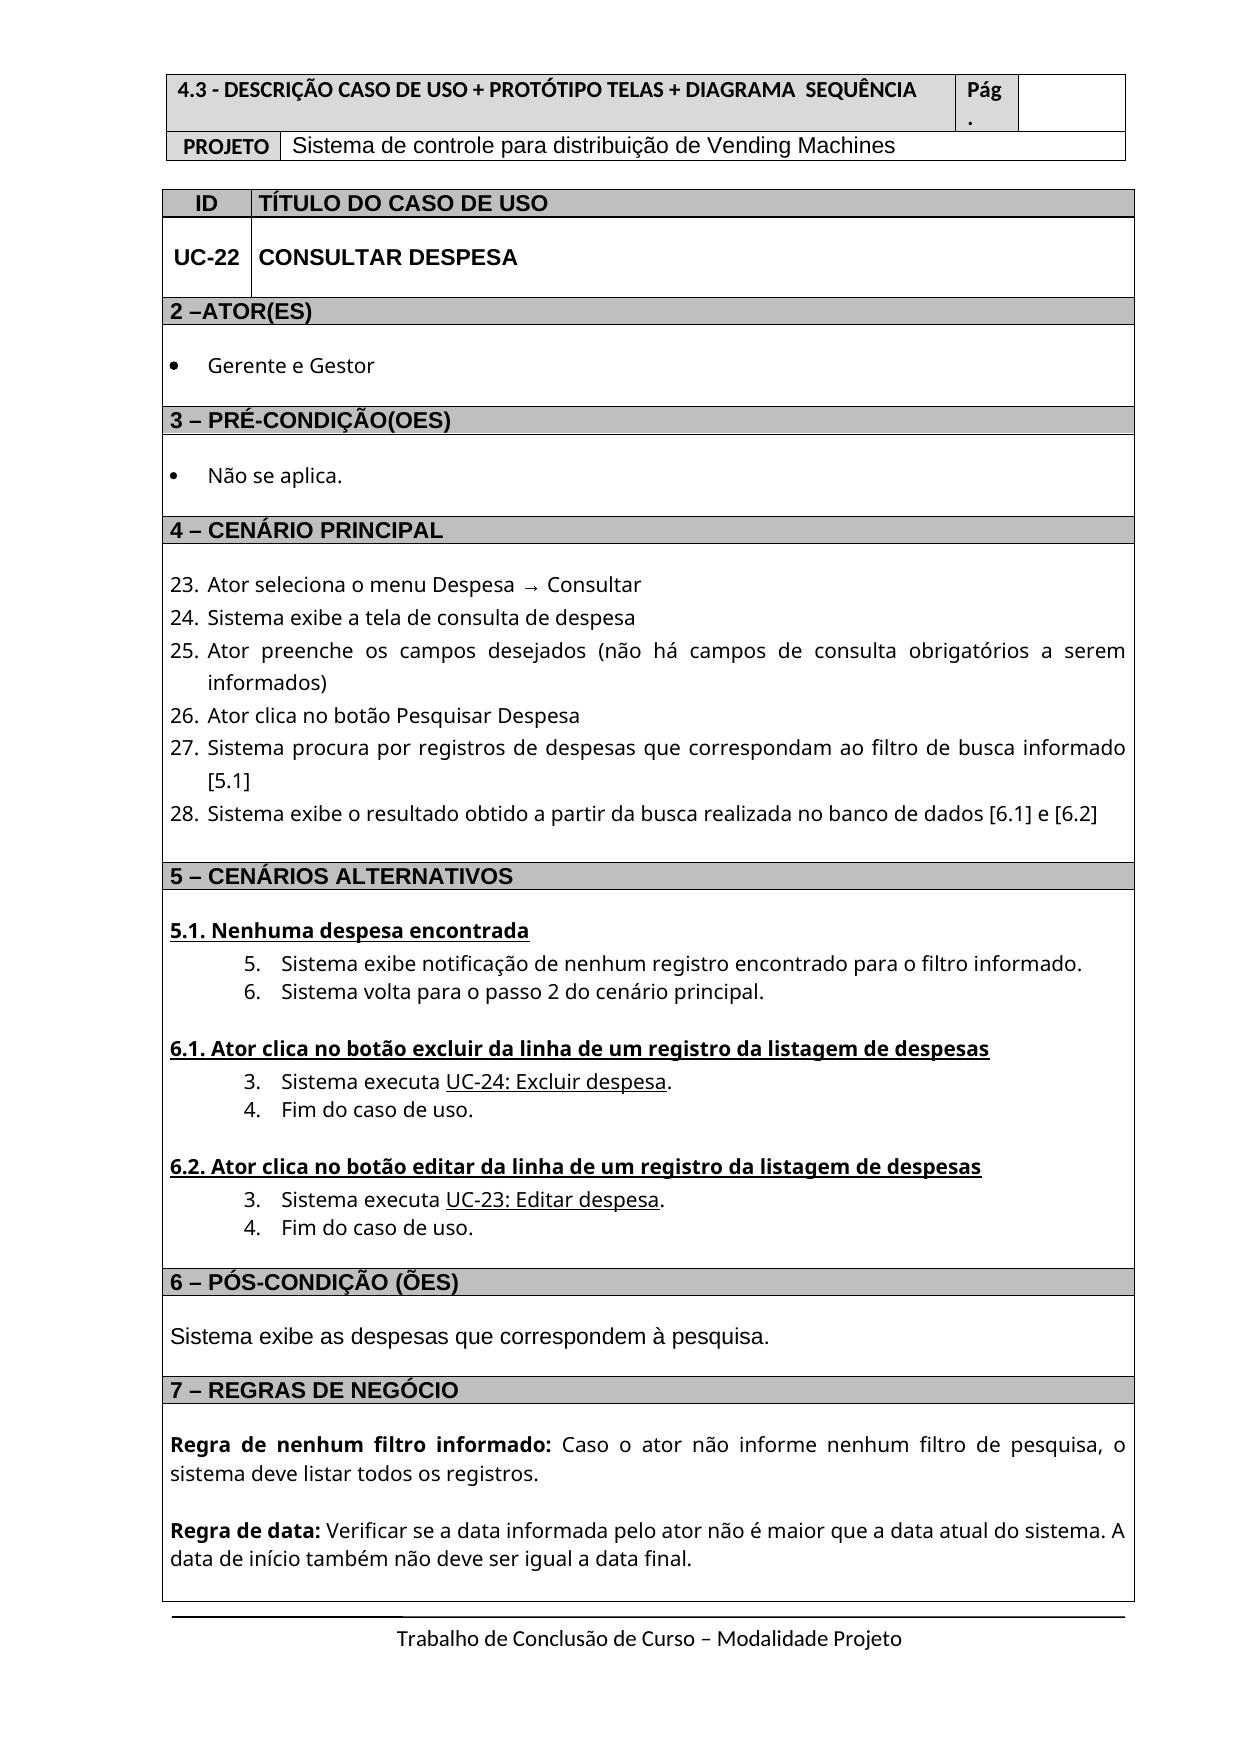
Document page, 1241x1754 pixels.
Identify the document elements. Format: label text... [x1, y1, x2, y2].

table_cell 3 – PRÉ-CONDIÇÃO(OES) [163, 407, 1134, 433]
table_cell Gerente e Gestor [163, 325, 1134, 406]
table_header TÍTULO DO CASO DE USO [252, 190, 1134, 216]
table_cell 7 – REGRAS DE NEGÓCIO [163, 1377, 1134, 1403]
table_cell Ator seleciona o menu Despesa → Consultar Sistema exibe a tela de consulta de despesa Ator preenche os campos desejados (não há campos de consulta obrigatórios a serem informados) Ator clica no botão Pesquisar Despesa Sistema procura por registros de despesas que correspondam ao filtro de busca informado [5.1] Sistema exibe o resultado obtido a partir da busca realizada no banco de dados [6.1] e [6.2] [163, 544, 1134, 862]
table_cell 2 –ATOR(ES) [163, 298, 1134, 324]
table_cell 5.1. Nenhuma despesa encontrada Sistema exibe notificação de nenhum registro encontrado para o filtro informado. Sistema volta para o passo 2 do cenário principal. 6.1. Ator clica no botão excluir da linha de um registro da listagem de despesas Sistema executa UC-24: Excluir despesa. Fim do caso de uso. 6.2. Ator clica no botão editar da linha de um registro da listagem de despesas Sistema executa UC-23: Editar despesa. Fim do caso de uso. [163, 890, 1134, 1268]
table_cell Não se aplica. [163, 435, 1134, 516]
table_cell 5 – CENÁRIOS ALTERNATIVOS [163, 863, 1134, 889]
table_cell CONSULTAR DESPESA [252, 218, 1134, 297]
table_cell 6 – PÓS-CONDIÇÃO (ÕES) [163, 1269, 1134, 1295]
table_cell 4 – CENÁRIO PRINCIPAL [163, 517, 1134, 543]
table_cell UC-22 [163, 218, 251, 297]
table_cell Sistema exibe as despesas que correspondem à pesquisa. [163, 1296, 1134, 1376]
table_cell Regra de nenhum filtro informado: Caso o ator não informe nenhum filtro de pesquisa, o sistema deve listar todos os registros. Regra de data: Verificar se a data informada pelo ator não é maior que a data atual do sistema. A data de início também não deve ser igual a data final. [163, 1404, 1134, 1601]
table_header ID [163, 190, 251, 216]
